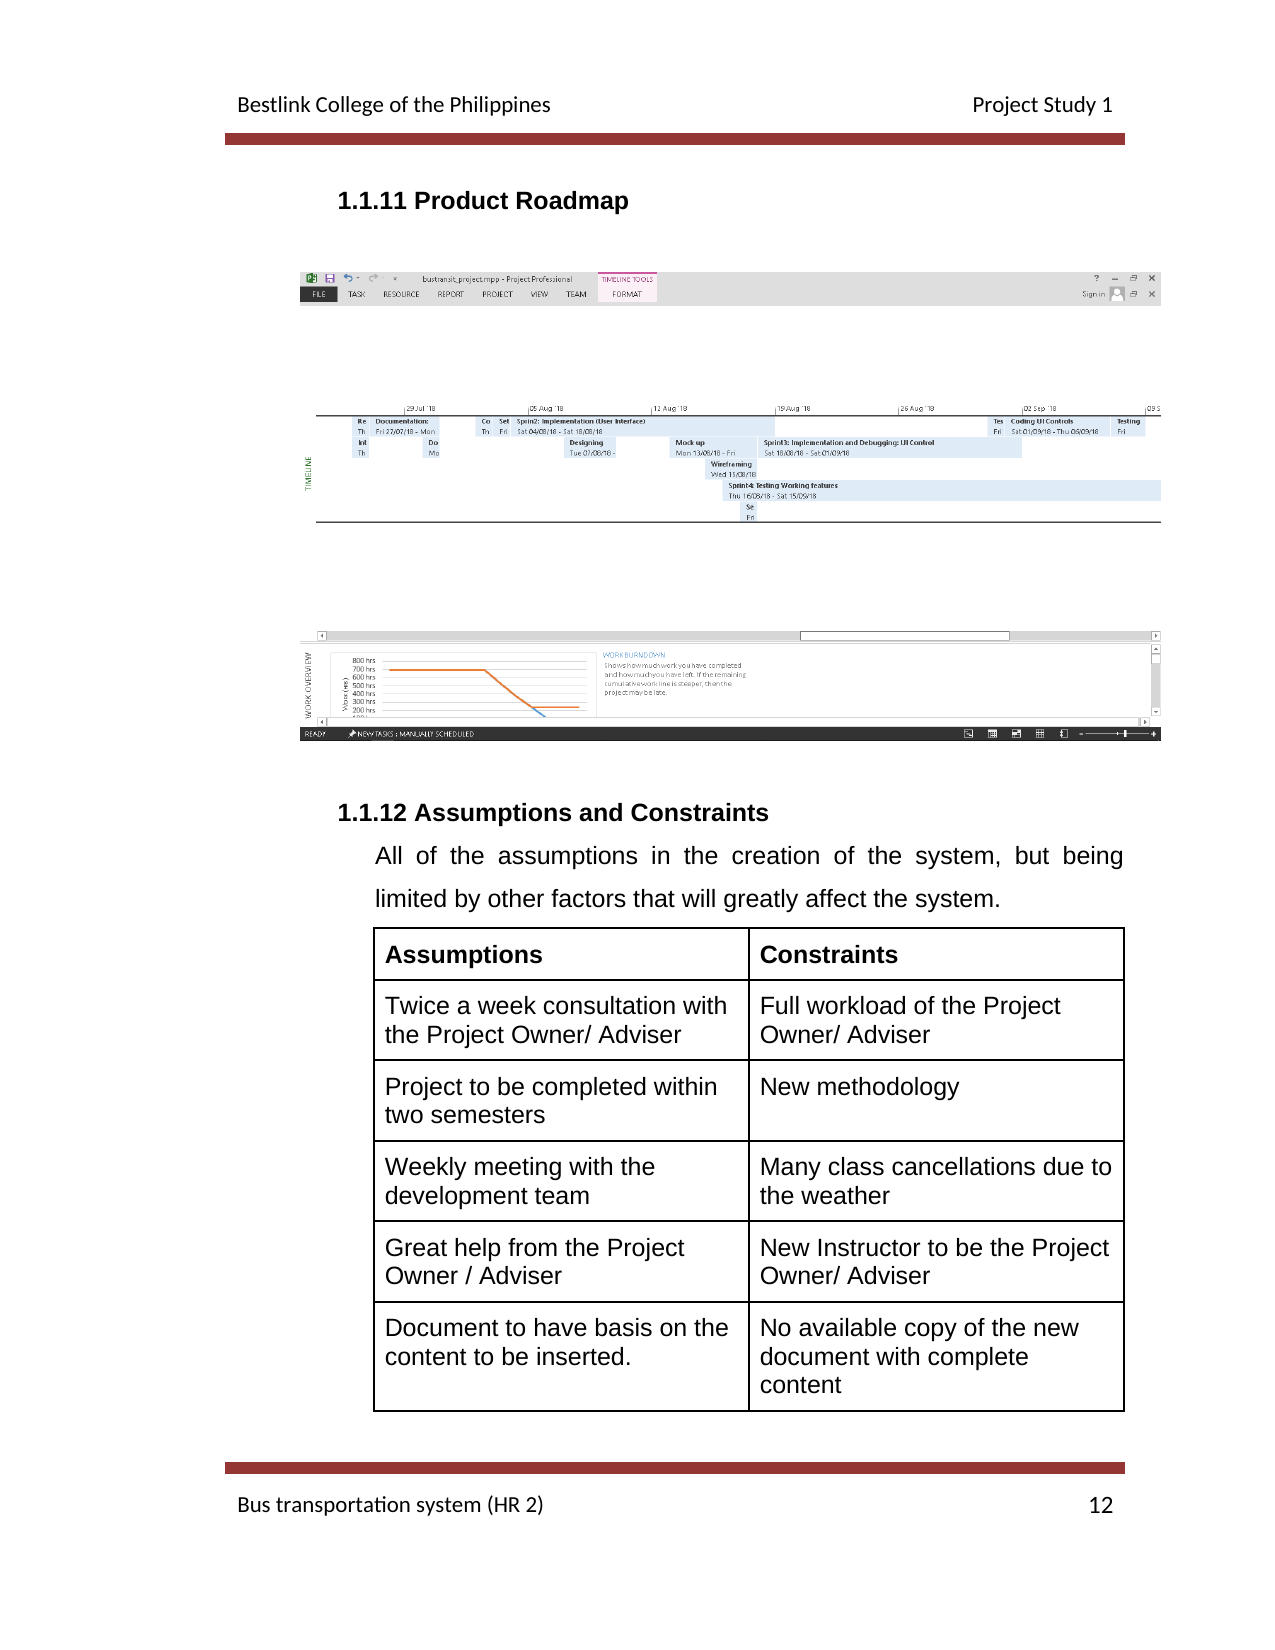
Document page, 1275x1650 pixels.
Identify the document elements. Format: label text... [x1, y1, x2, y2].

table_cell Twice a week consultation with the Project Owner/ Adviser [375, 981, 748, 1059]
table_cell Full workload of the Project Owner/ Adviser [750, 981, 1123, 1059]
table_cell New Instructor to be the Project Owner/ Adviser [750, 1222, 1123, 1301]
table_cell Weekly meeting with the development team [375, 1142, 748, 1220]
text 1.1.11 Product Roadmap [337, 186, 1125, 214]
table_cell No available copy of the new document with complete content [750, 1303, 1123, 1410]
table_header Constraints [750, 929, 1123, 979]
table_cell Many class cancellations due to the weather [750, 1142, 1123, 1220]
table_cell New methodology [750, 1061, 1123, 1140]
table_cell Great help from the Project Owner / Adviser [375, 1222, 748, 1301]
table_cell Project to be completed within two semesters [375, 1061, 748, 1140]
table_cell Document to have basis on the content to be inserted. [375, 1303, 748, 1410]
text All of the assumptions in the creation of the system, but being limited by other factors that will greatly affect the system. [300, 841, 1125, 913]
text 1.1.12 Assumptions and Constraints [337, 798, 1125, 827]
picture [300, 272, 1161, 741]
table_header Assumptions [375, 929, 748, 979]
